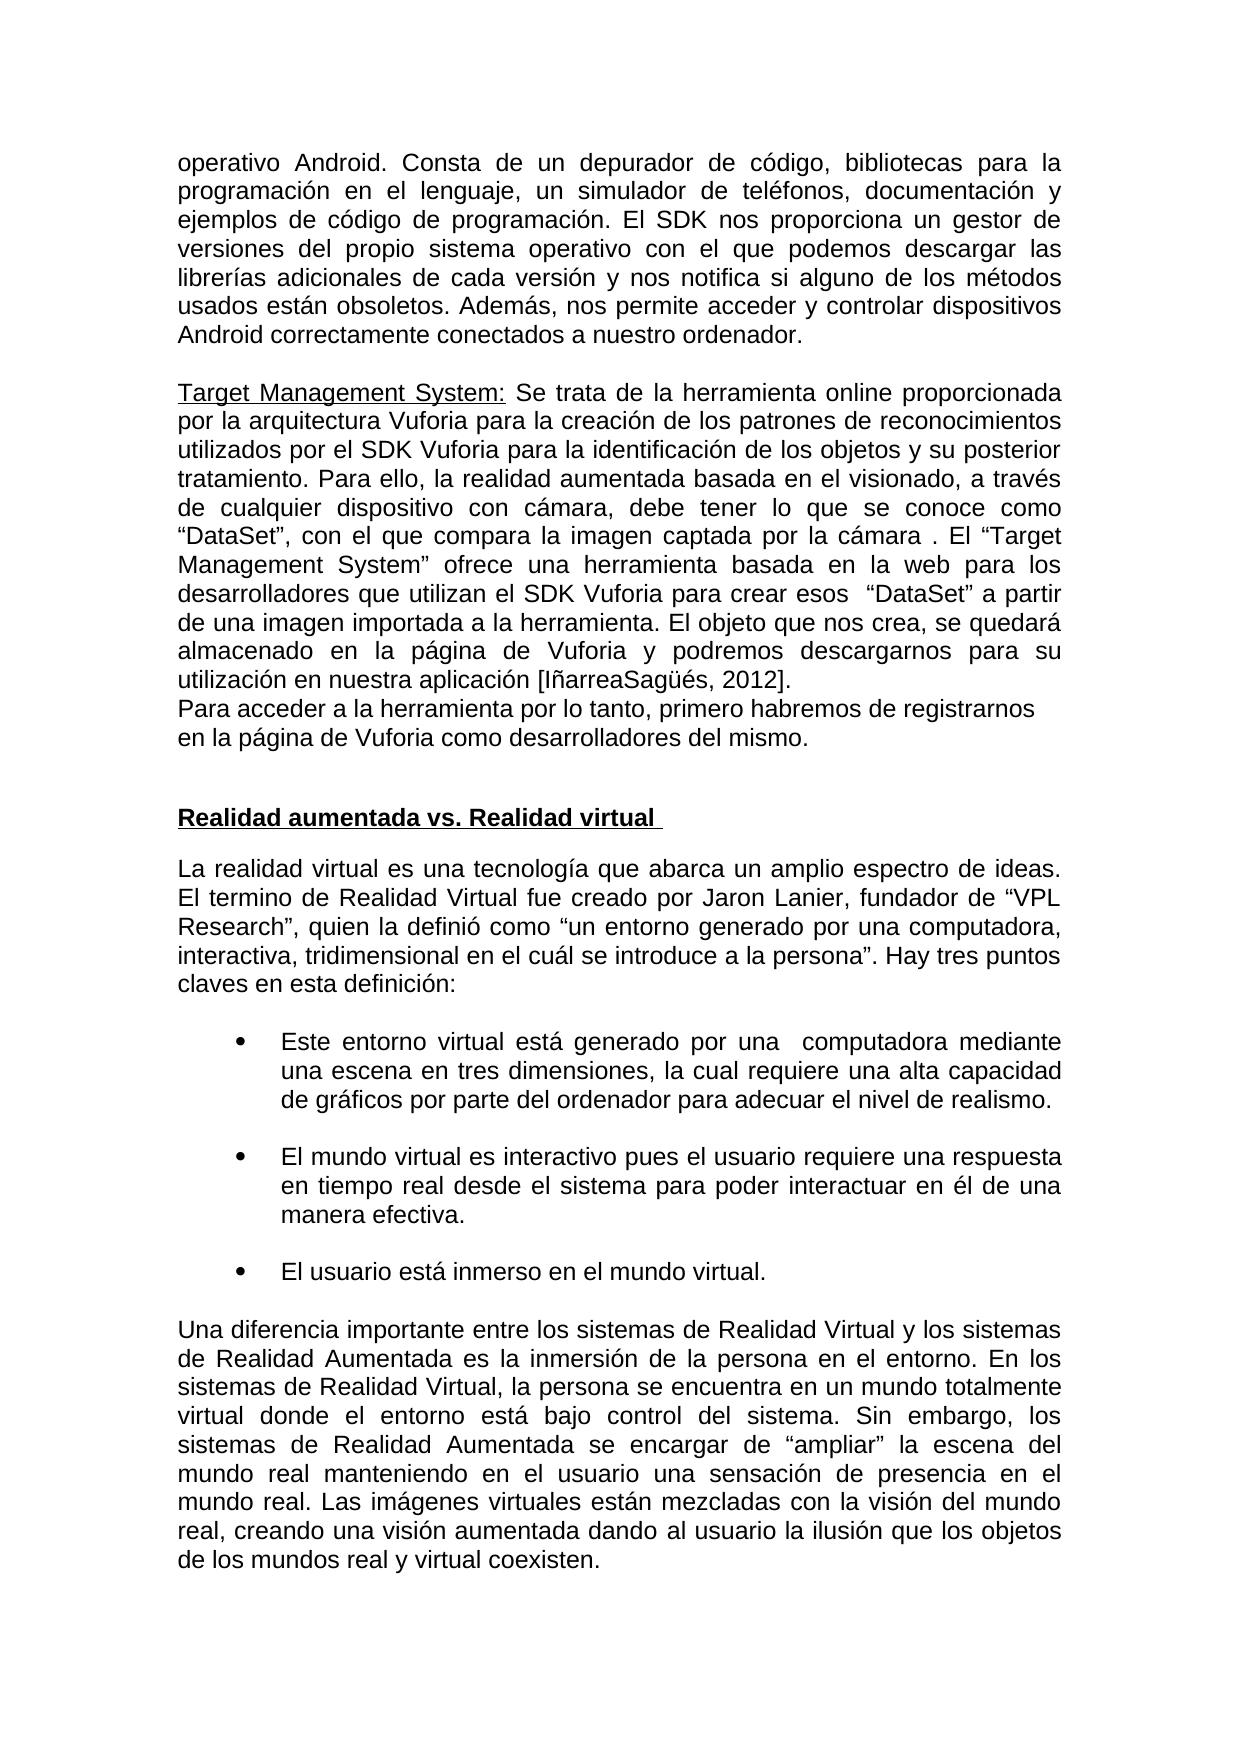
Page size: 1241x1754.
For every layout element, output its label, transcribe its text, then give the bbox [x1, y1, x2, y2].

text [177, 148, 1063, 349]
text La realidad virtual es una tecnología que abarca un amplio espectro de ideas. El termino de Realidad Virtual fue creado por Jaron Lanier, fundador de “VPL Research”, quien la definió como “un entorno generado por una computadora, interactiva, tridimensional en el cuál se introduce a la persona”. Hay tres puntos claves en esta definición: [177, 854, 1063, 998]
list El mundo virtual es interactivo pues el usuario requiere una respuesta en tiempo real desde el sistema para poder interactuar en él de una manera efectiva. [236, 1142, 1063, 1228]
text Realidad aumentada vs. Realidad virtual [177, 803, 1063, 832]
text Para acceder a la herramienta por lo tanto, primero habremos de registrarnos [177, 694, 1063, 723]
list Este entorno virtual está generado por una computadora mediante una escena en tres dimensiones, la cual requiere una alta capacidad de gráficos por parte del ordenador para adecuar el nivel de realismo. [236, 1027, 1063, 1113]
text Una diferencia importante entre los sistemas de Realidad Virtual y los sistemas de Realidad Aumentada es la inmersión de la persona en el entorno. En los sistemas de Realidad Virtual, la persona se encuentra en un mundo totalmente virtual donde el entorno está bajo control del sistema. Sin embargo, los sistemas de Realidad Aumentada se encargar de “ampliar” la escena del mundo real manteniendo en el usuario una sensación de presencia en el mundo real. Las imágenes virtuales están mezcladas con la visión del mundo real, creando una visión aumentada dando al usuario la ilusión que los objetos de los mundos real y virtual coexisten. [177, 1315, 1063, 1573]
text en la página de Vuforia como desarrolladores del mismo. [177, 723, 1063, 751]
list El usuario está inmerso en el mundo virtual. [236, 1257, 1063, 1286]
text Target Management System: Se trata de la herramienta online proporcionada por la arquitectura Vuforia para la creación de los patrones de reconocimientos utilizados por el SDK Vuforia para la identificación de los objetos y su posterior tratamiento. Para ello, la realidad aumentada basada en el visionado, a través de cualquier dispositivo con cámara, debe tener lo que se conoce como “DataSet”, con el que compara la imagen captada por la cámara . El “Target Management System” ofrece una herramienta basada en la web para los desarrolladores que utilizan el SDK Vuforia para crear esos “DataSet” a partir de una imagen importada a la herramienta. El objeto que nos crea, se quedará almacenado en la página de Vuforia y podremos descargarnos para su utilización en nuestra aplicación [IñarreaSagüés, 2012]. [177, 378, 1063, 694]
